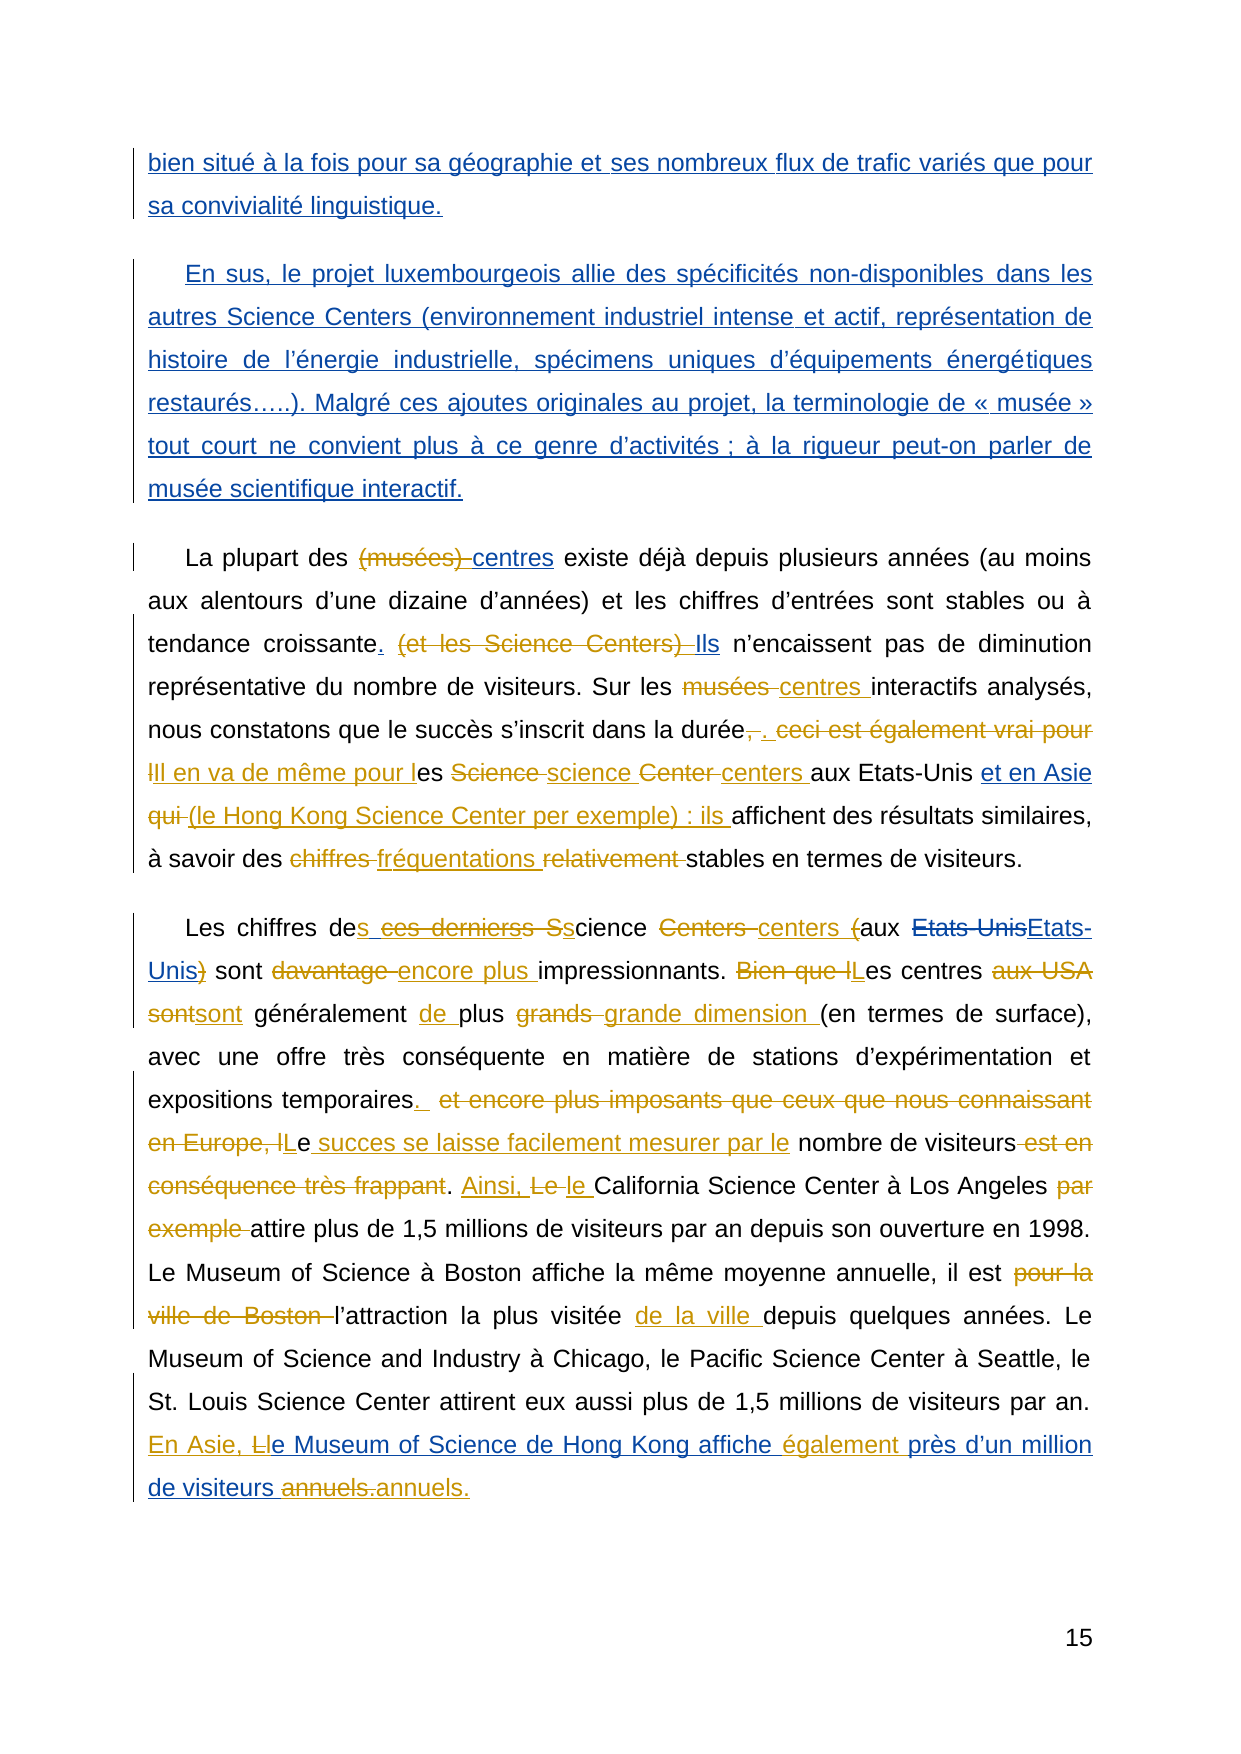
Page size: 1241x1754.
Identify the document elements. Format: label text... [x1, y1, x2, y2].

text La plupart des existe déjà depuis plusieurs années (au moins aux alentours d’une dizaine d’années) et les chiffres d’entrées sont stables ou à tendance croissante n’encaissent pas de diminution représentative du nombre de visiteurs. Sur les interactifs analysés, nous constatons que le succès s’inscrit dans la duréees aux Etats-Unis affichent des résultats similaires, à savoir des stables en termes de visiteurs. [148, 543, 1093, 873]
text Les chiffres decience aux sont impressionnants. es centres généralement plus (en termes de surface), avec une offre très conséquente en matière de stations d’expérimentation et expositions temporaires e nombre de visiteurs. California Science Center à Los Angeles attire plus de 1,5 millions de visiteurs par an depuis son ouverture en 1998. Le Museum of Science à Boston affiche la même moyenne annuelle, il est l’attraction la plus visitée depuis quelques années. Le Museum of Science and Industry à Chicago, le Pacific Science Center à Seattle, le St. Louis Science Center attirent eux aussi plus de 1,5 millions de visiteurs par an. [148, 913, 1093, 1455]
text Les chiffres decience aux sont impressionnants. es centres généralement plus (en termes de surface), avec une offre très conséquente en matière de stations d’expérimentation et expositions temporaires e nombre de visiteurs. California Science Center à Los Angeles attire plus de 1,5 millions de visiteurs par an depuis son ouverture en 1998. Le Museum of Science à Boston affiche la même moyenne annuelle, il est l’attraction la plus visitée depuis quelques années. Le Museum of Science and Industry à Chicago, le Pacific Science Center à Seattle, le St. Louis Science Center attirent eux aussi plus de 1,5 millions de visiteurs par an. [148, 1456, 1093, 1502]
